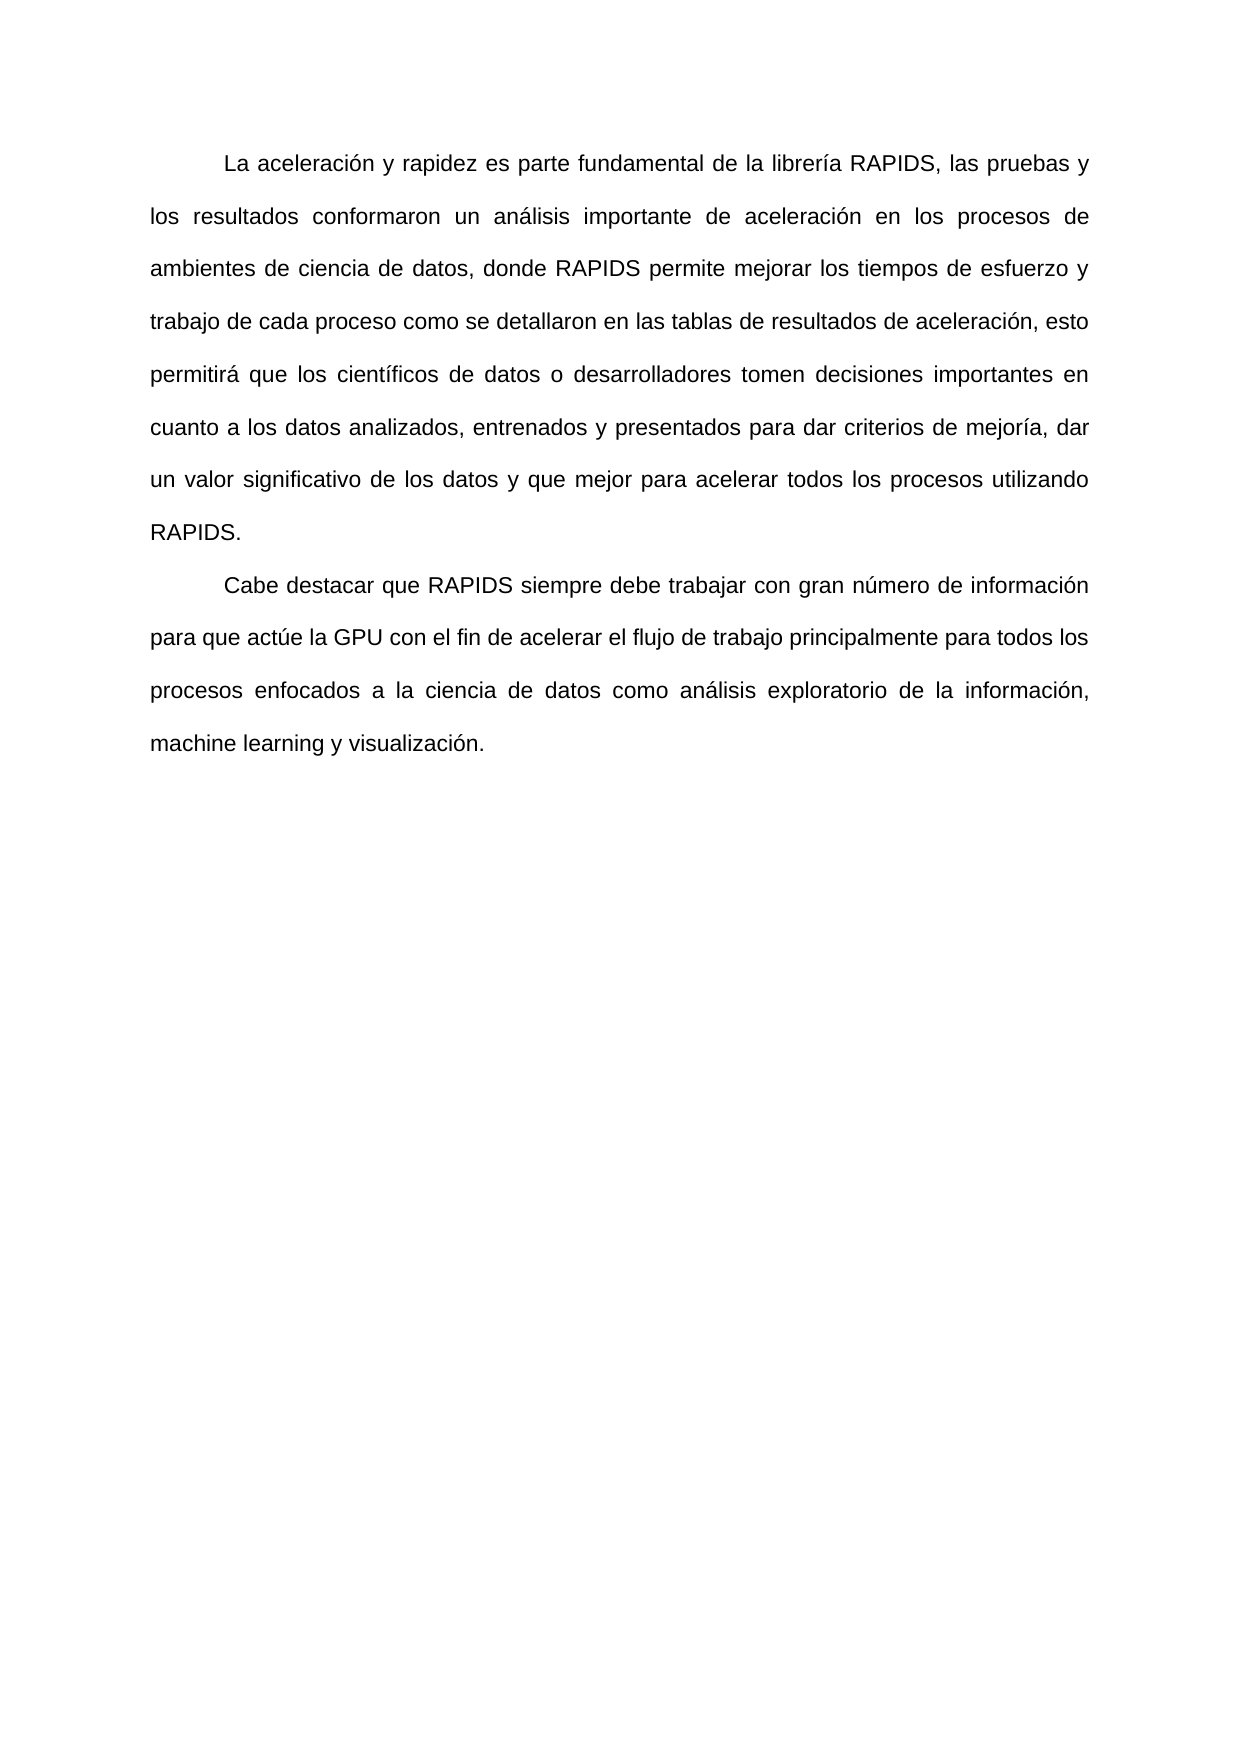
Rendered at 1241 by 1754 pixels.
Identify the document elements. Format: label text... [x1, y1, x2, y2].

text La aceleración y rapidez es parte fundamental de la librería RAPIDS, las pruebas y los resultados conformaron un análisis importante de aceleración en los procesos de ambientes de ciencia de datos, donde RAPIDS permite mejorar los tiempos de esfuerzo y trabajo de cada proceso como se detallaron en las tablas de resultados de aceleración, esto permitirá que los científicos de datos o desarrolladores tomen decisiones importantes en cuanto a los datos analizados, entrenados y presentados para dar criterios de mejoría, dar un valor significativo de los datos y que mejor para acelerar todos los procesos utilizando RAPIDS. [150, 150, 1090, 545]
text Cabe destacar que RAPIDS siempre debe trabajar con gran número de información para que actúe la GPU con el fin de acelerar el flujo de trabajo principalmente para todos los procesos enfocados a la ciencia de datos como análisis exploratorio de la información, machine learning y visualización. [150, 572, 1090, 756]
